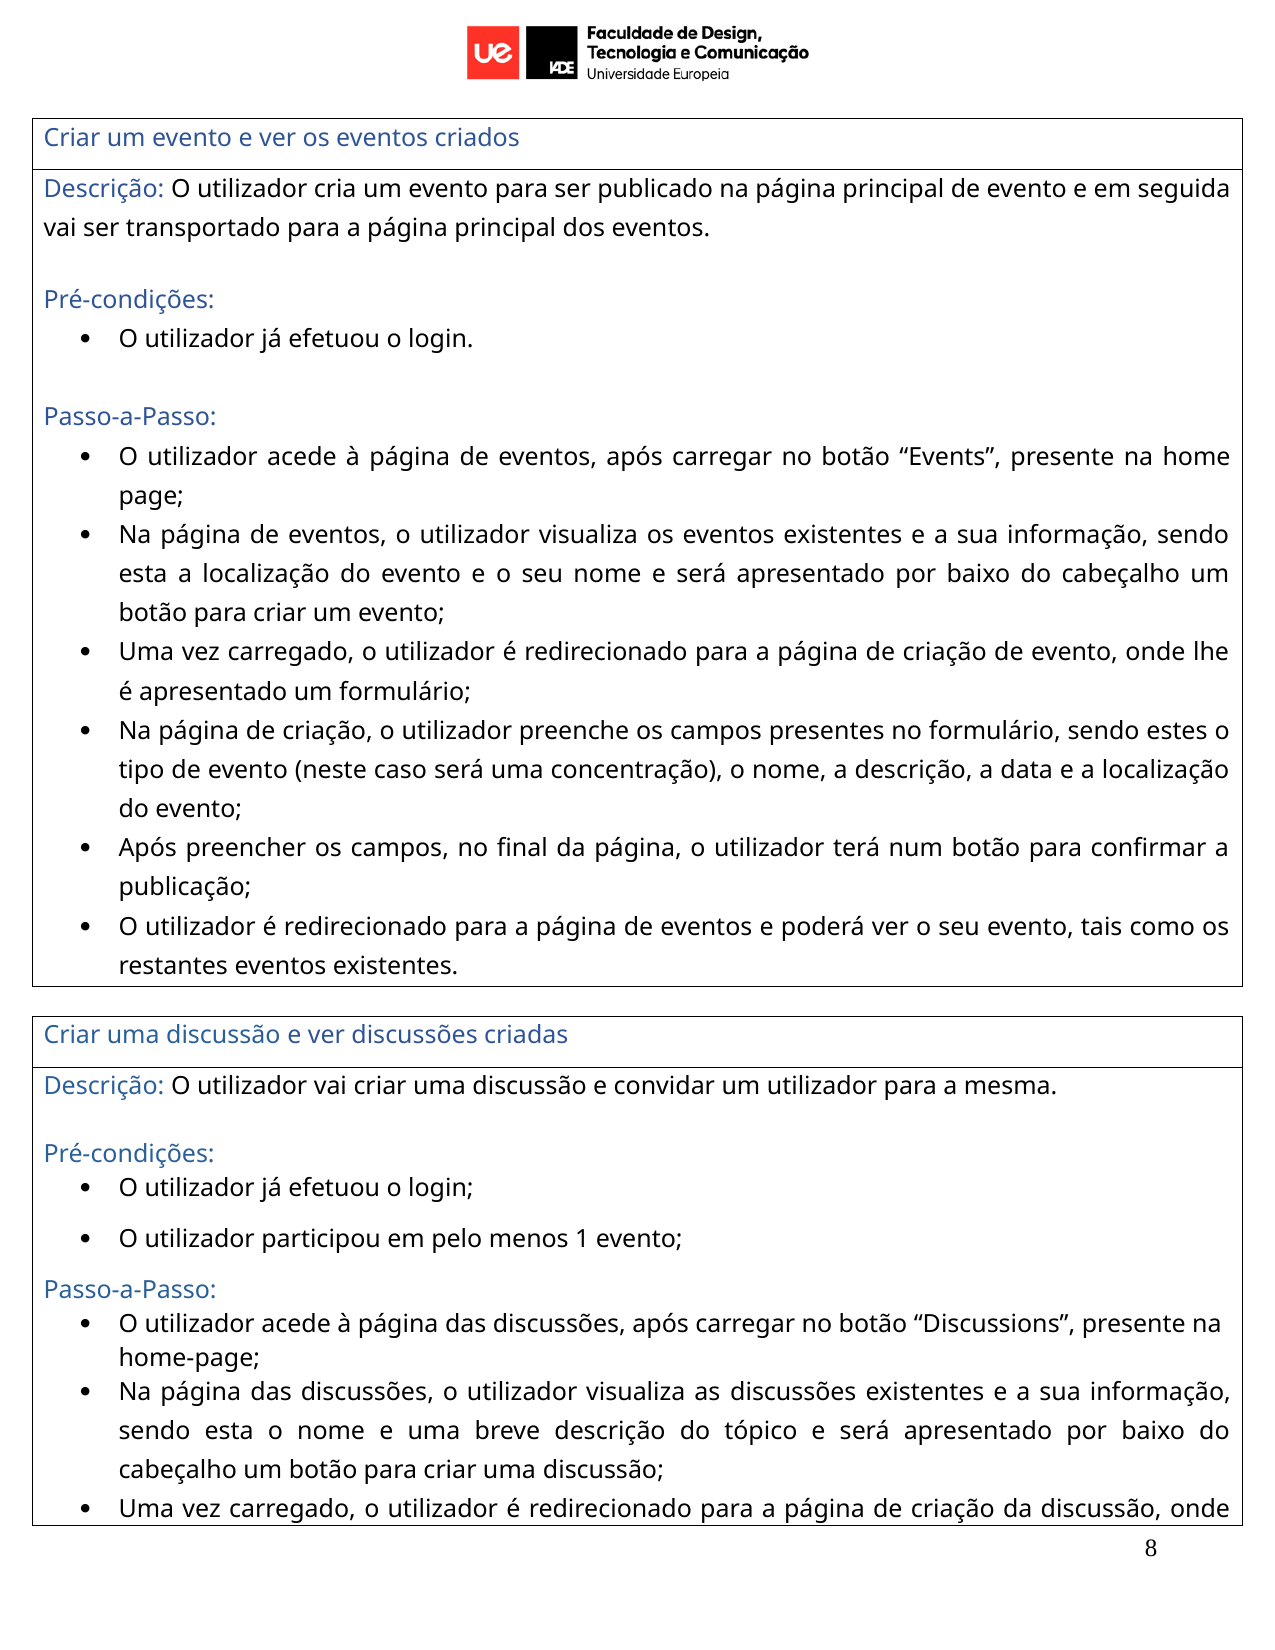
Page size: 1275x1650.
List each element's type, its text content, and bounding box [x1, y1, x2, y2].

table_header Criar um evento e ver os eventos criados [33, 119, 1242, 169]
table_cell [33, 1068, 1242, 1525]
table_cell Descrição: O utilizador cria um evento para ser publicado na página principal de evento e em seguida vai ser transportado para a página principal dos eventos. Pré-condições: O utilizador já efetuou o login. Passo-a-Passo: O utilizador acede à página de eventos, após carregar no botão “Events”, presente na home page; Na página de eventos, o utilizador visualiza os eventos existentes e a sua informação, sendo esta a localização do evento e o seu nome e será apresentado por baixo do cabeçalho um botão para criar um evento; Uma vez carregado, o utilizador é redirecionado para a página de criação de evento, onde lhe é apresentado um formulário; Na página de criação, o utilizador preenche os campos presentes no formulário, sendo estes o tipo de evento (neste caso será uma concentração), o nome, a descrição, a data e a localização do evento; Após preencher os campos, no final da página, o utilizador terá num botão para confirmar a publicação; O utilizador é redirecionado para a página de eventos e poderá ver o seu evento, tais como os restantes eventos existentes. [33, 170, 1242, 986]
table_header Criar uma discussão e ver discussões criadas [33, 1017, 1242, 1067]
picture [440, 5, 835, 101]
